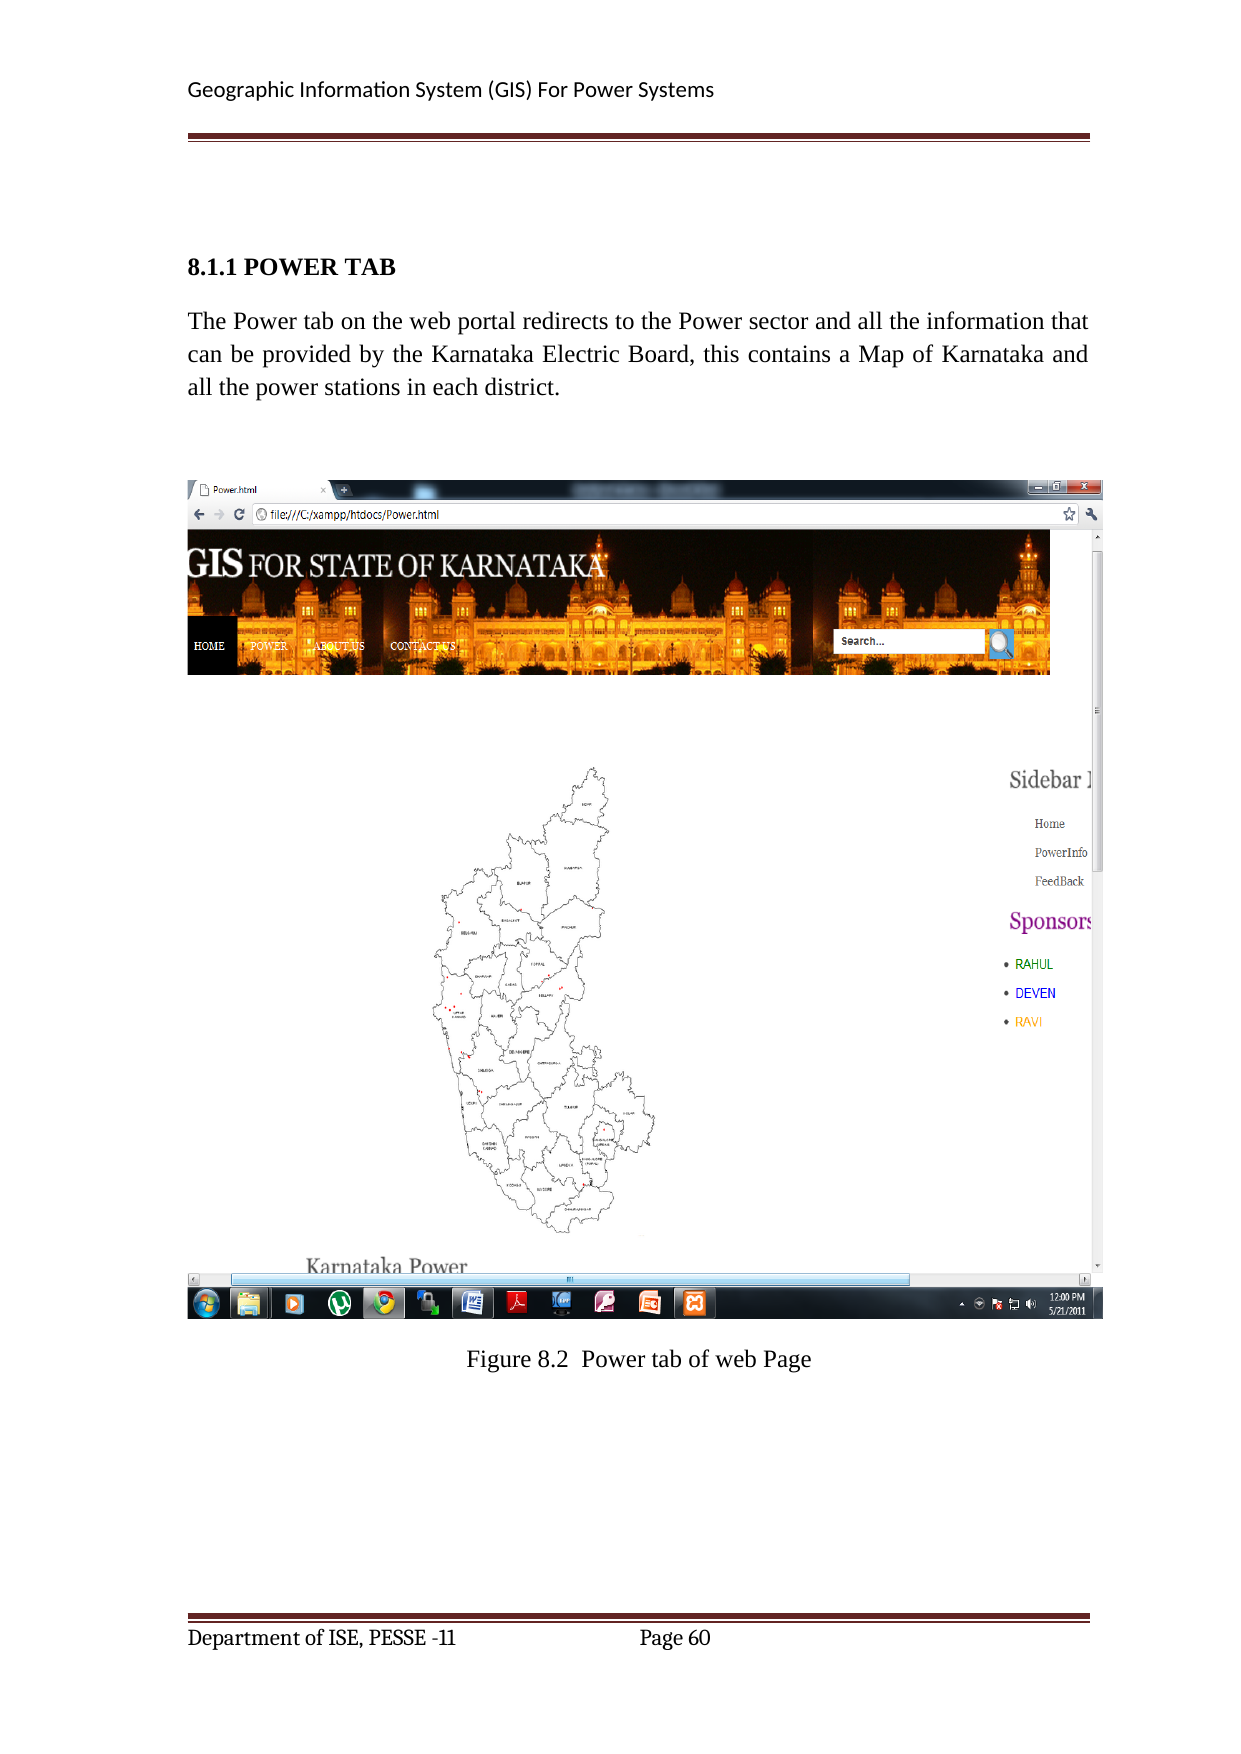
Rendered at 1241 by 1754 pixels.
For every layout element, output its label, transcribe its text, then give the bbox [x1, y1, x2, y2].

text Figure 8.2 Power tab of web Page [187, 1344, 1090, 1373]
text 8.1.1 POWER TAB [187, 252, 1090, 281]
picture [187, 480, 1103, 1319]
text The Power tab on the web portal redirects to the Power sector and all the information that can be provided by the Karnataka Electric Board, this contains a Map of Karnataka and all the power stations in each district. [187, 306, 1090, 401]
